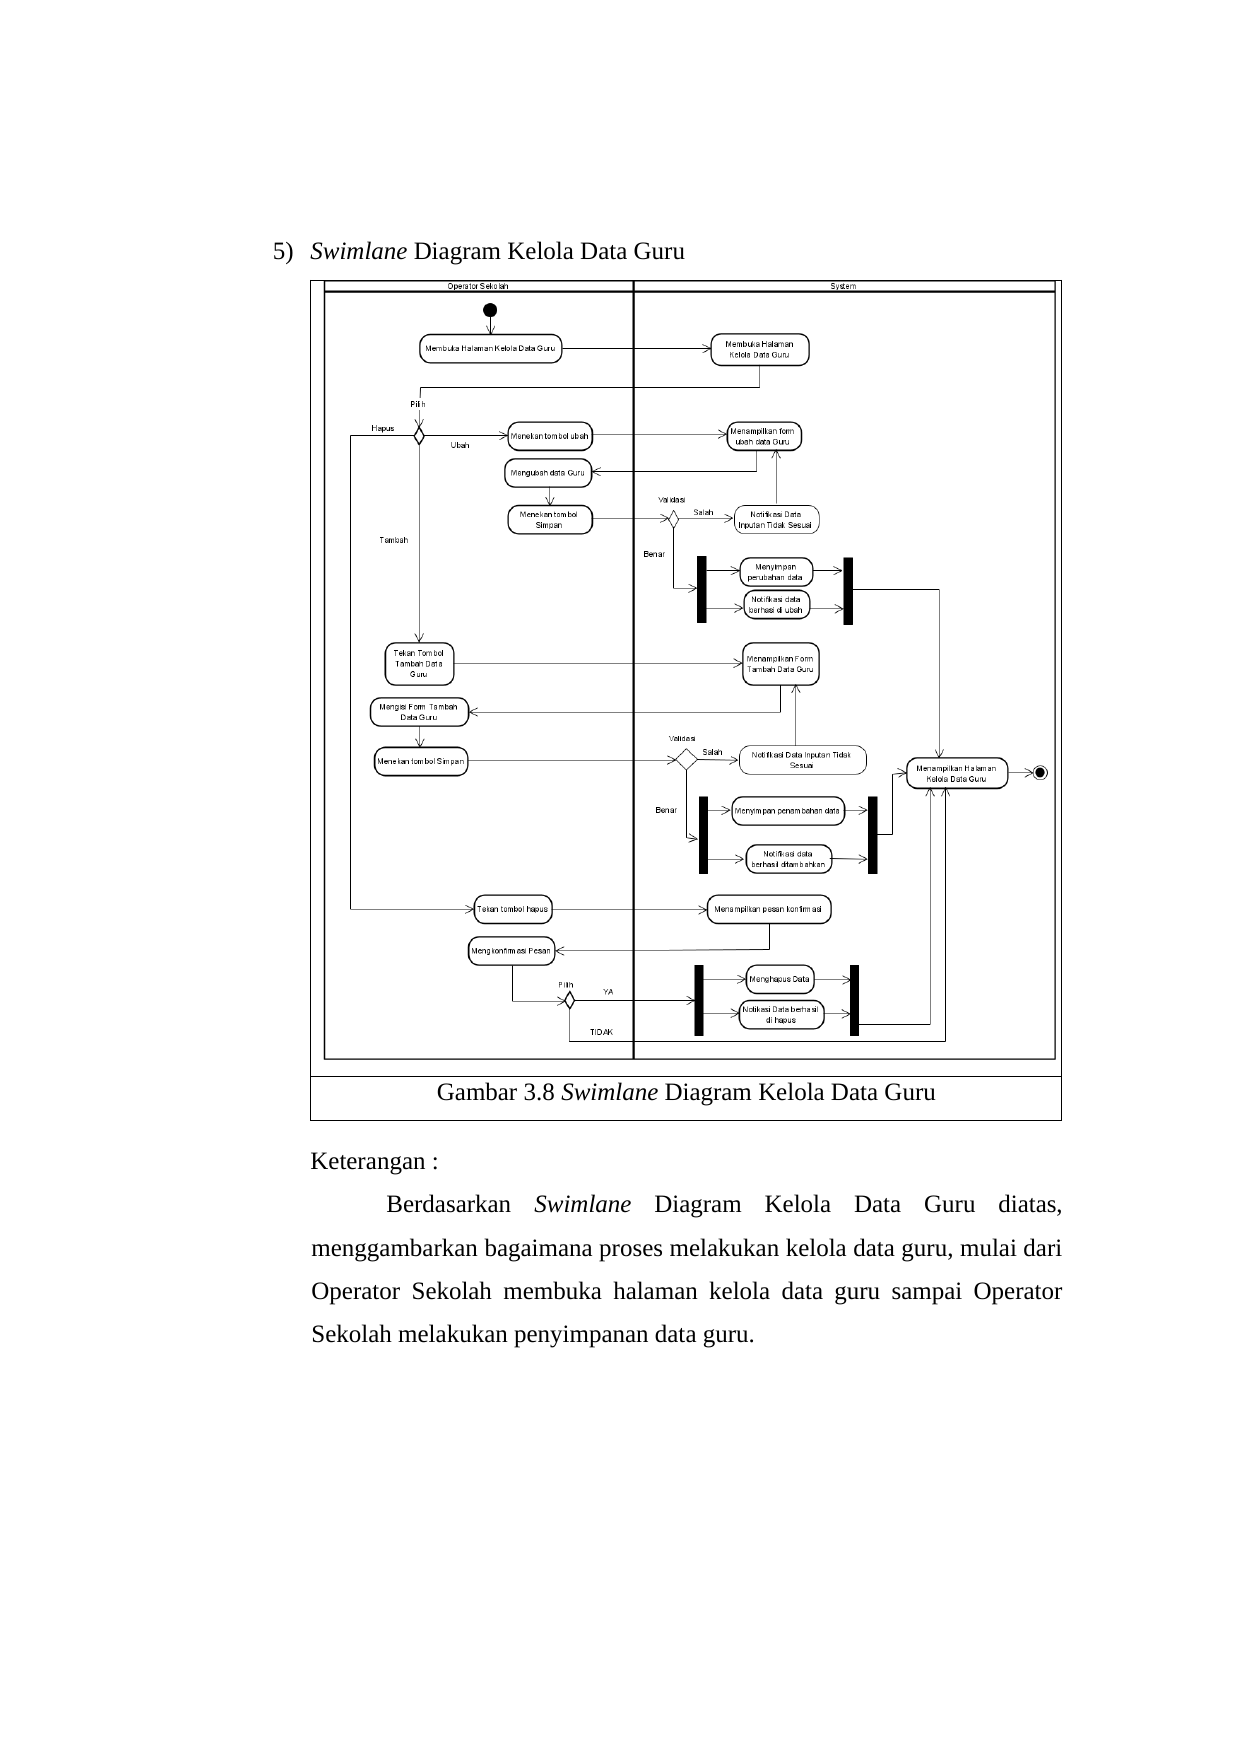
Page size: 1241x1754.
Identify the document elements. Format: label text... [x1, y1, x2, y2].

table_cell Gambar 3.8 Swimlane Diagram Kelola Data Guru [311, 1077, 1061, 1120]
picture [321, 280, 1058, 1062]
list Swimlane Diagram Kelola Data Guru [273, 236, 1063, 265]
table_header [311, 281, 1061, 1076]
list Keterangan : [310, 1146, 1063, 1175]
list Berdasarkan Swimlane Diagram Kelola Data Guru diatas, menggambarkan bagaimana proses melakukan kelola data guru, mulai dari Operator Sekolah membuka halaman kelola data guru sampai Operator Sekolah melakukan penyimpanan data guru. [311, 1189, 1063, 1348]
